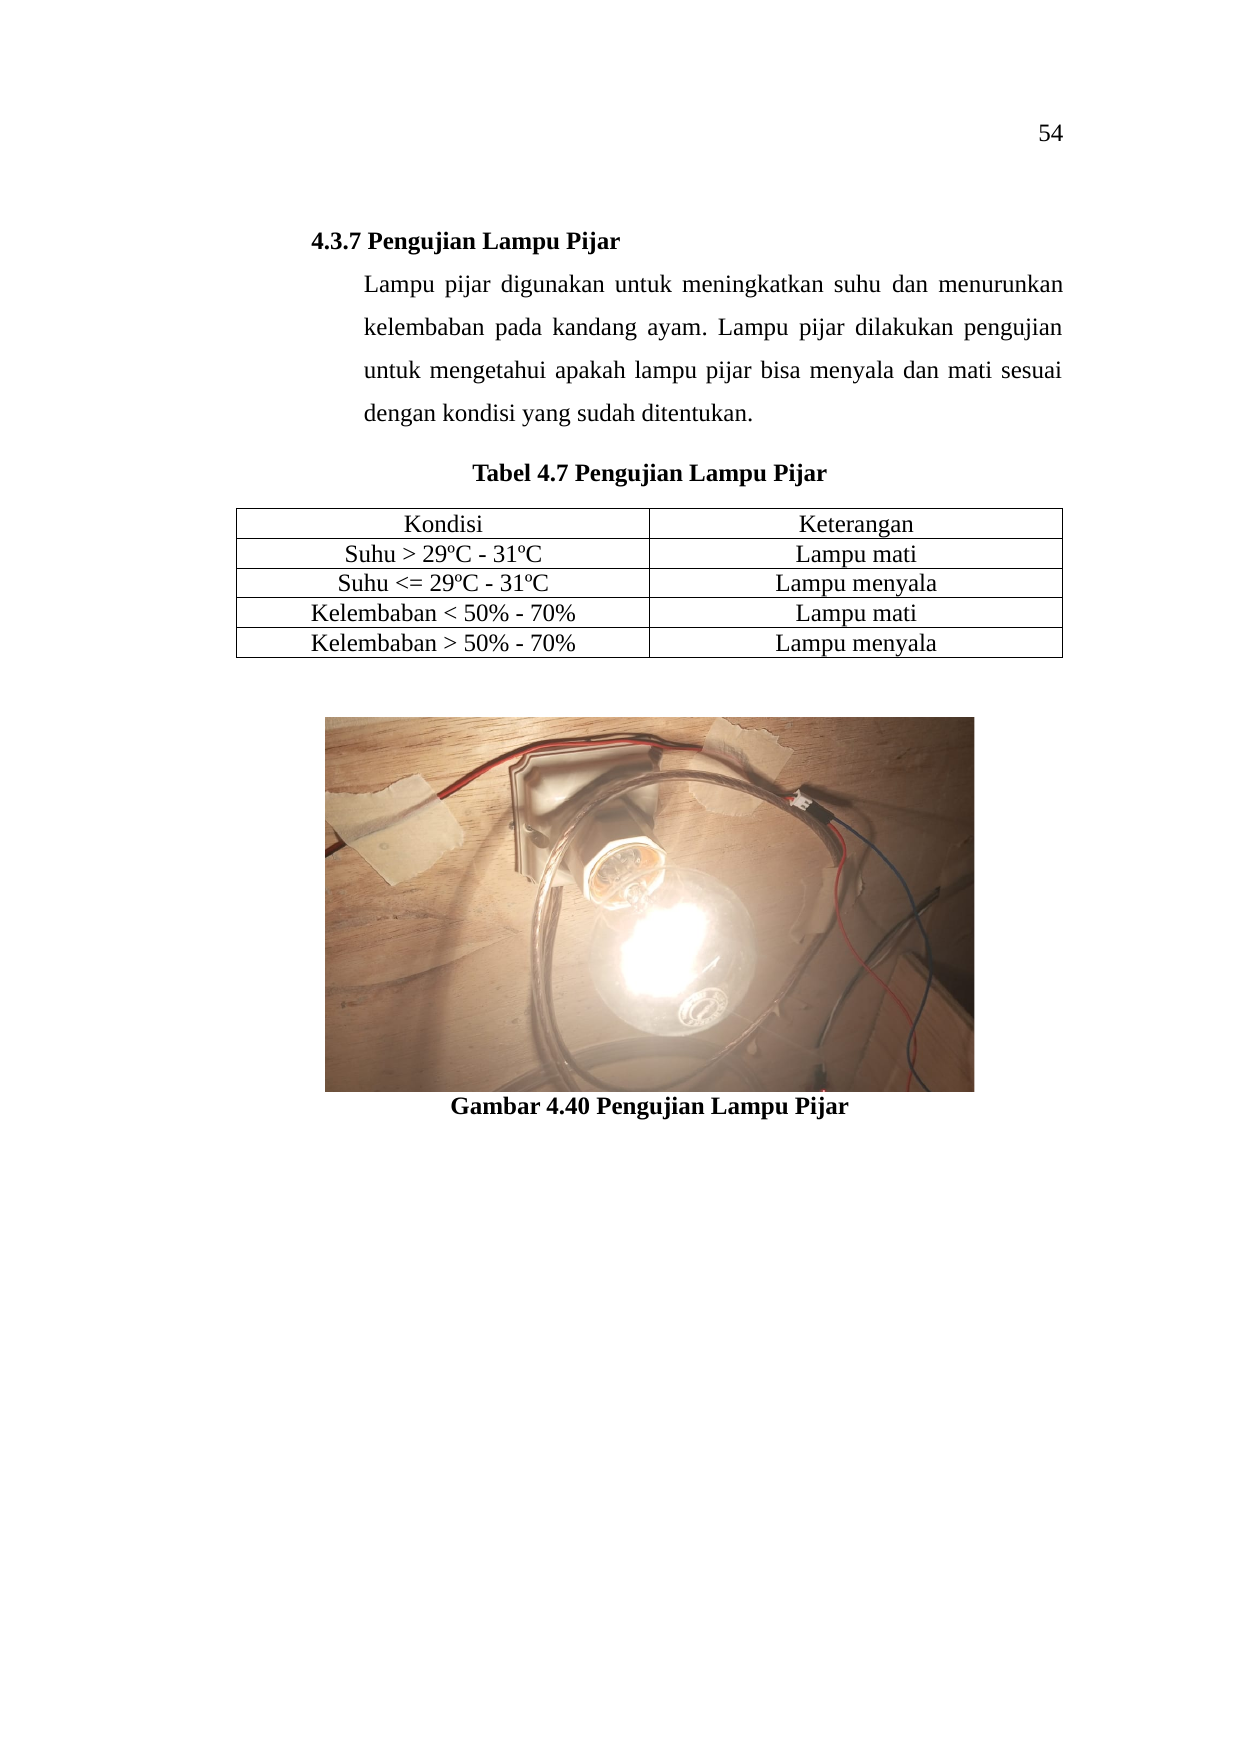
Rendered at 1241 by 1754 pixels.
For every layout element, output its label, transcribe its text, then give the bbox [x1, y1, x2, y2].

table_cell Suhu <= 29ºC - 31ºC [237, 569, 649, 597]
text Tabel 4.7 Pengujian Lampu Pijar [236, 458, 1063, 487]
subtitle Pengujian Lampu Pijar [311, 226, 1063, 255]
table_cell Kelembaban > 50% - 70% [237, 628, 649, 657]
table_cell Lampu mati [650, 539, 1062, 567]
table_cell Suhu > 29ºC - 31ºC [237, 539, 649, 567]
table_cell Lampu menyala [650, 569, 1062, 597]
table_cell Lampu mati [650, 598, 1062, 627]
table_header Keterangan [650, 509, 1062, 538]
picture [325, 717, 975, 1092]
table_header Kondisi [237, 509, 649, 538]
table_cell Kelembaban < 50% - 70% [237, 598, 649, 627]
table_cell Lampu menyala [650, 628, 1062, 657]
text Lampu pijar digunakan untuk meningkatkan suhu dan menurunkan kelembaban pada kandang ayam. Lampu pijar dilakukan pengujian untuk mengetahui apakah lampu pijar bisa menyala dan mati sesuai dengan kondisi yang sudah ditentukan. [364, 269, 1063, 427]
